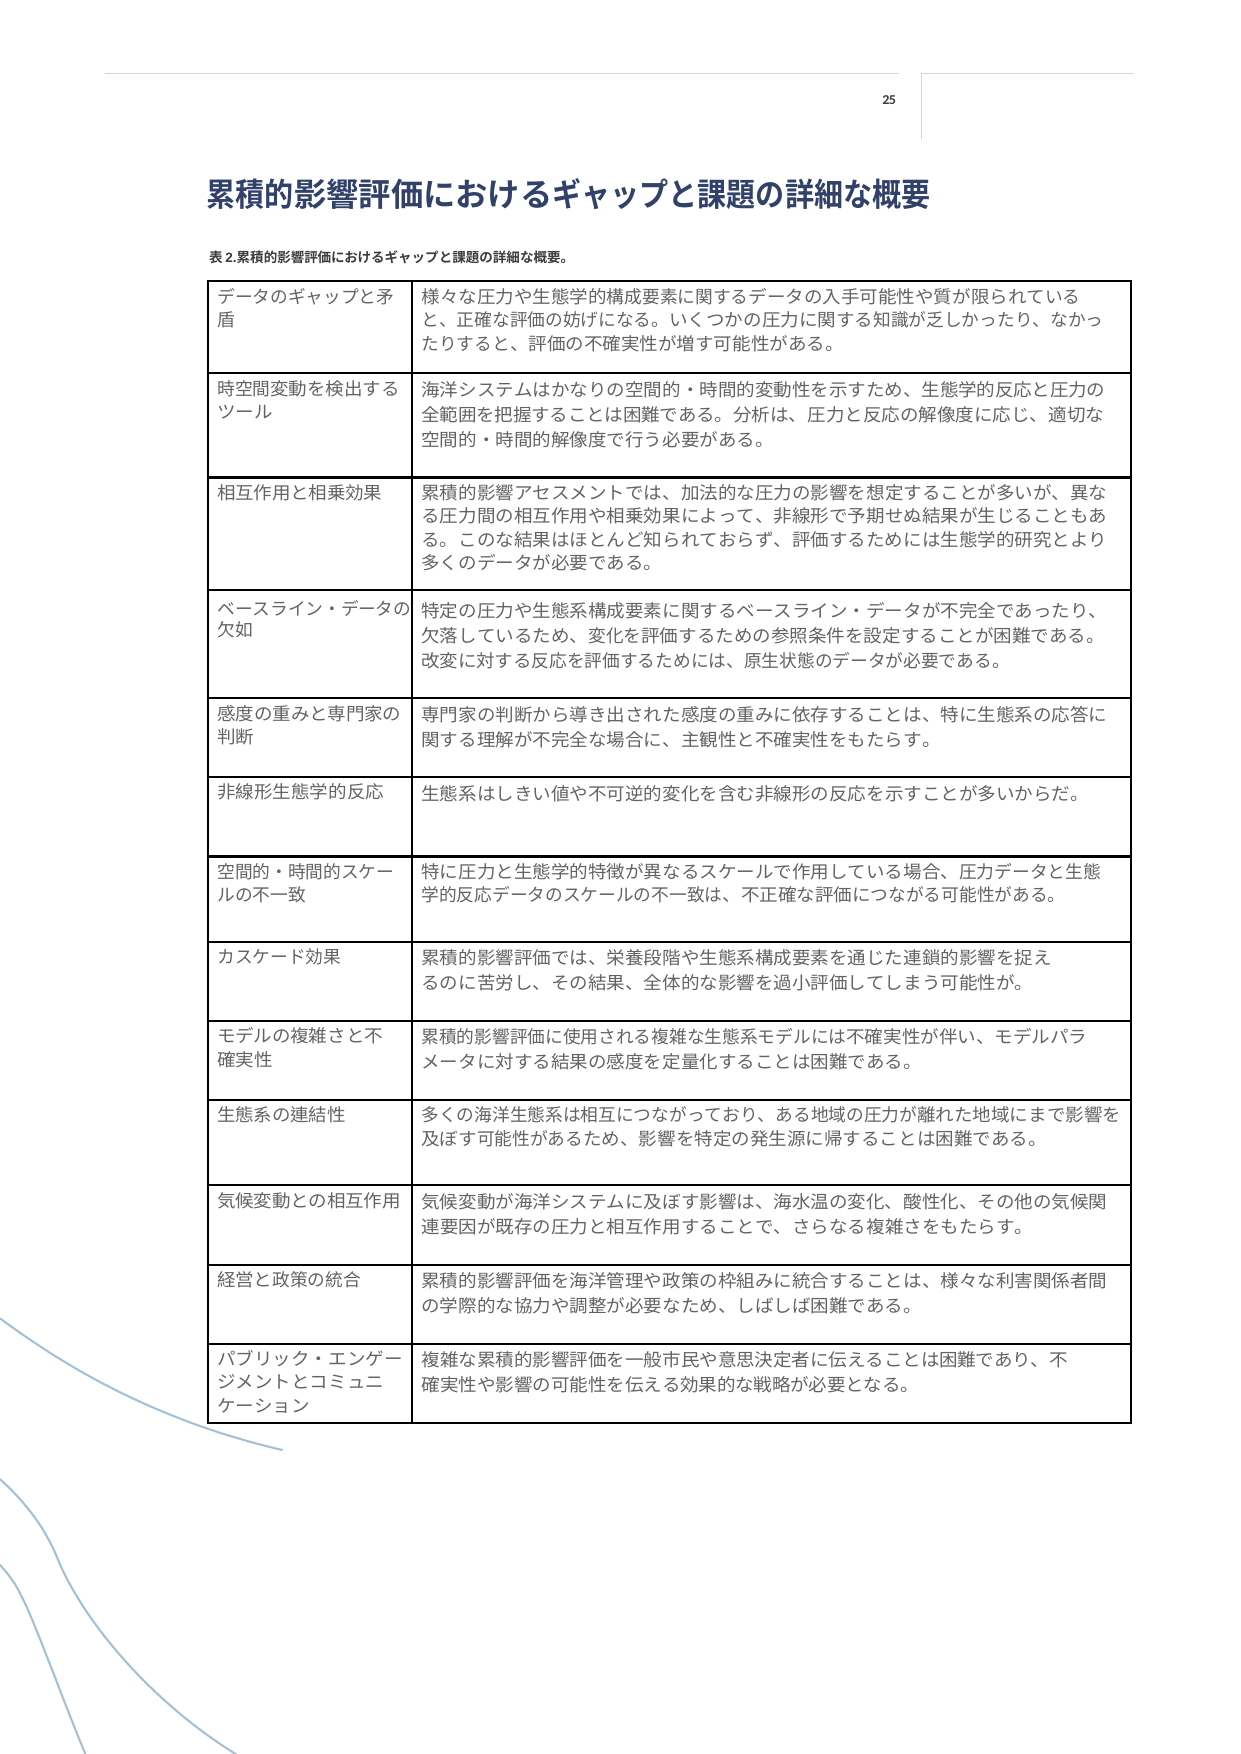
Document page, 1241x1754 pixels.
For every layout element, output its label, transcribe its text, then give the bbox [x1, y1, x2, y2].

table_cell カスケード効果 [209, 943, 411, 1020]
table_cell 気候変動が海洋システムに及ぼす影響は、海水温の変化、酸性化、その他の気候関連要因が既存の圧力と相互作用することで、さらなる複雑さをもたらす。 [413, 1186, 1130, 1263]
table_cell ベースライン・データの欠如 [209, 591, 411, 697]
table_cell 多くの海洋生態系は相互につながっており、ある地域の圧力が離れた地域にまで影響を及ぼす可能性があるため、影響を特定の発生源に帰することは困難である。 [413, 1101, 1130, 1184]
table_cell 生態系はしきい値や不可逆的変化を含む非線形の反応を示すことが多いからだ。 [413, 778, 1130, 855]
table_cell 複雑な累積的影響評価を一般市民や意思決定者に伝えることは困難であり、不確実性や影響の可能性を伝える効果的な戦略が必要となる。 [413, 1345, 1130, 1422]
table_cell 相互作用と相乗効果 [209, 479, 411, 589]
table_cell 累積的影響評価に使用される複雑な生態系モデルには不確実性が伴い、モデルパラメータに対する結果の感度を定量化することは困難である。 [413, 1022, 1130, 1099]
table_cell 特に圧力と生態学的特徴が異なるスケールで作用している場合、圧力データと生態学的反応データのスケールの不一致は、不正確な評価につながる可能性がある。 [413, 858, 1130, 941]
table_cell 専門家の判断から導き出された感度の重みに依存することは、特に生態系の応答に関する理解が不完全な場合に、主観性と不確実性をもたらす。 [413, 699, 1130, 776]
table_cell モデルの複雑さと不確実性 [209, 1022, 411, 1099]
text 表2.累積的影響評価におけるギャップと課題の詳細な概要。 [209, 250, 1211, 266]
table_header 様々な圧力や生態学的構成要素に関するデータの入手可能性や質が限られていると、正確な評価の妨げになる。いくつかの圧力に関する知識が乏しかったり、なかったりすると、評価の不確実性が増す可能性がある。 [413, 282, 1130, 372]
table_cell 時空間変動を検出するツール [209, 374, 411, 476]
table_cell 特定の圧力や生態系構成要素に関するベースライン・データが不完全であったり、欠落しているため、変化を評価するための参照条件を設定することが困難である。改変に対する反応を評価するためには、原生状態のデータが必要である。 [413, 591, 1130, 697]
table_cell パブリック・エンゲージメントとコミュニケーション [209, 1345, 411, 1422]
table_cell 累積的影響評価を海洋管理や政策の枠組みに統合することは、様々な利害関係者間の学際的な協力や調整が必要なため、しばしば困難である。 [413, 1266, 1130, 1343]
table_header データのギャップと矛盾 [209, 282, 411, 372]
table_cell 空間的・時間的スケールの不一致 [209, 858, 411, 941]
table_cell 累積的影響評価では、栄養段階や生態系構成要素を通じた連鎖的影響を捉えるのに苦労し、その結果、全体的な影響を過小評価してしまう可能性が。 [413, 943, 1130, 1020]
table_cell 海洋システムはかなりの空間的・時間的変動性を示すため、生態学的反応と圧力の全範囲を把握することは困難である。分析は、圧力と反応の解像度に応じ、適切な空間的・時間的解像度で行う必要がある。 [413, 374, 1130, 476]
table_cell 感度の重みと専門家の判断 [209, 699, 411, 776]
table_cell 非線形生態学的反応 [209, 778, 411, 855]
subtitle 累積的影響評価におけるギャップと課題の詳細な概要 [207, 182, 1127, 212]
table_cell 生態系の連結性 [209, 1101, 411, 1184]
table_cell 累積的影響アセスメントでは、加法的な圧力の影響を想定することが多いが、異なる圧力間の相互作用や相乗効果によって、非線形で予期せぬ結果が生じることもある。このな結果はほとんど知られておらず、評価するためには生態学的研究とより多くのデータが必要である。 [413, 479, 1130, 589]
table_cell 気候変動との相互作用 [209, 1186, 411, 1263]
table_cell 経営と政策の統合 [209, 1266, 411, 1343]
